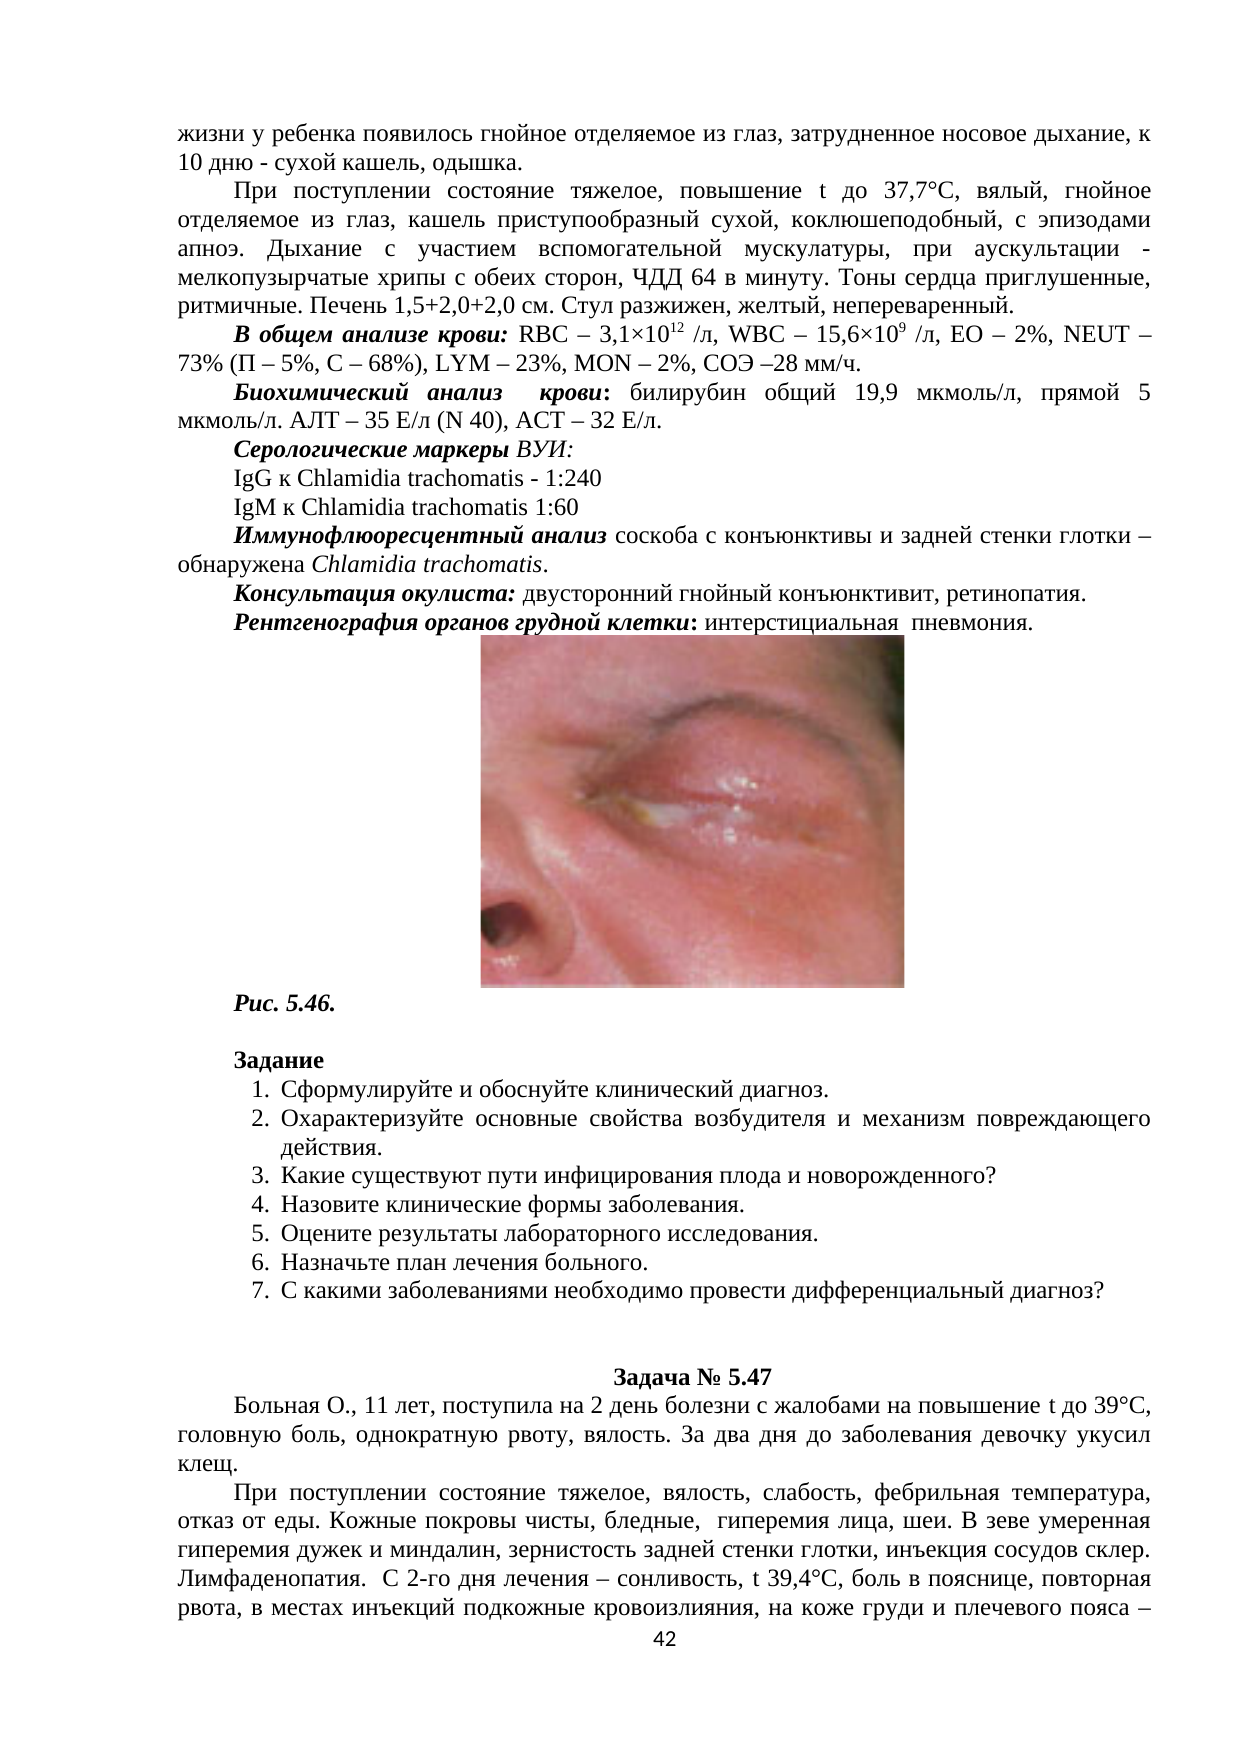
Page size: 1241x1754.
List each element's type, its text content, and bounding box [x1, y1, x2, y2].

text Больная О., 11 лет, поступила на 2 день болезни с жалобами на повышение t до 39°С, головную боль, однократную рвоту, вялость. За два дня до заболевания девочку укусил клещ. [177, 1390, 1152, 1477]
list Сформулируйте и обоснуйте клинический диагноз. [251, 1074, 1152, 1103]
list Оцените результаты лабораторного исследования. [251, 1218, 1152, 1247]
text При поступлении состояние тяжелое, повышение t до 37,7°С, вялый, гнойное отделяемое из глаз, кашель приступообразный сухой, коклюшеподобный, с эпизодами апноэ. Дыхание с участием вспомогательной мускулатуры, при аускультации - мелкопузырчатые хрипы с обеих сторон, ЧДД 64 в минуту. Тоны сердца приглушенные, ритмичные. Печень 1,5+2,0+2,0 см. Стул разжижен, желтый, непереваренный. [177, 176, 1152, 319]
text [177, 118, 1152, 176]
text Задание [177, 1045, 1152, 1074]
text Иммунофлюоресцентный анализ соскоба с конъюнктивы и задней стенки глотки – обнаружена Chlamidia trachomatis. [177, 521, 1152, 578]
text Консультация окулиста: двусторонний гнойный конъюнктивит, ретинопатия. [177, 578, 1152, 607]
picture [480, 635, 905, 988]
text IgG к Chlamidia trachomatis - 1:240 [177, 463, 1152, 492]
text Рис. 5.46. [177, 988, 1152, 1017]
text Серологические маркеры ВУИ: [177, 434, 1152, 463]
list Охарактеризуйте основные свойства возбудителя и механизм повреждающего действия. [251, 1103, 1152, 1160]
text Рентгенография органов грудной клетки: интерстициальная пневмония. [177, 607, 1152, 636]
list Назовите клинические формы заболевания. [251, 1189, 1152, 1218]
list С какими заболеваниями необходимо провести дифференциальный диагноз? [251, 1275, 1152, 1304]
text В общем анализе крови: RBC – 3,1×1012 /л, WBC – 15,6×109 /л, EO – 2%, NEUT – 73% (П – 5%, C – 68%), LYM – 23%, МON – 2%, СОЭ –28 мм/ч. [177, 319, 1152, 377]
list Назначьте план лечения больного. [251, 1247, 1152, 1275]
list Какие существуют пути инфицирования плода и новорожденного? [251, 1160, 1152, 1189]
text Задача № 5.47 [177, 1362, 1152, 1390]
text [177, 1477, 1152, 1620]
text Биохимический анализ крови: билирубин общий 19,9 мкмоль/л, прямой 5 мкмоль/л. АЛТ – 35 Е/л (N 40), АСТ – 32 Е/л. [177, 377, 1152, 434]
text IgM к Chlamidia trachomatis 1:60 [177, 492, 1152, 521]
